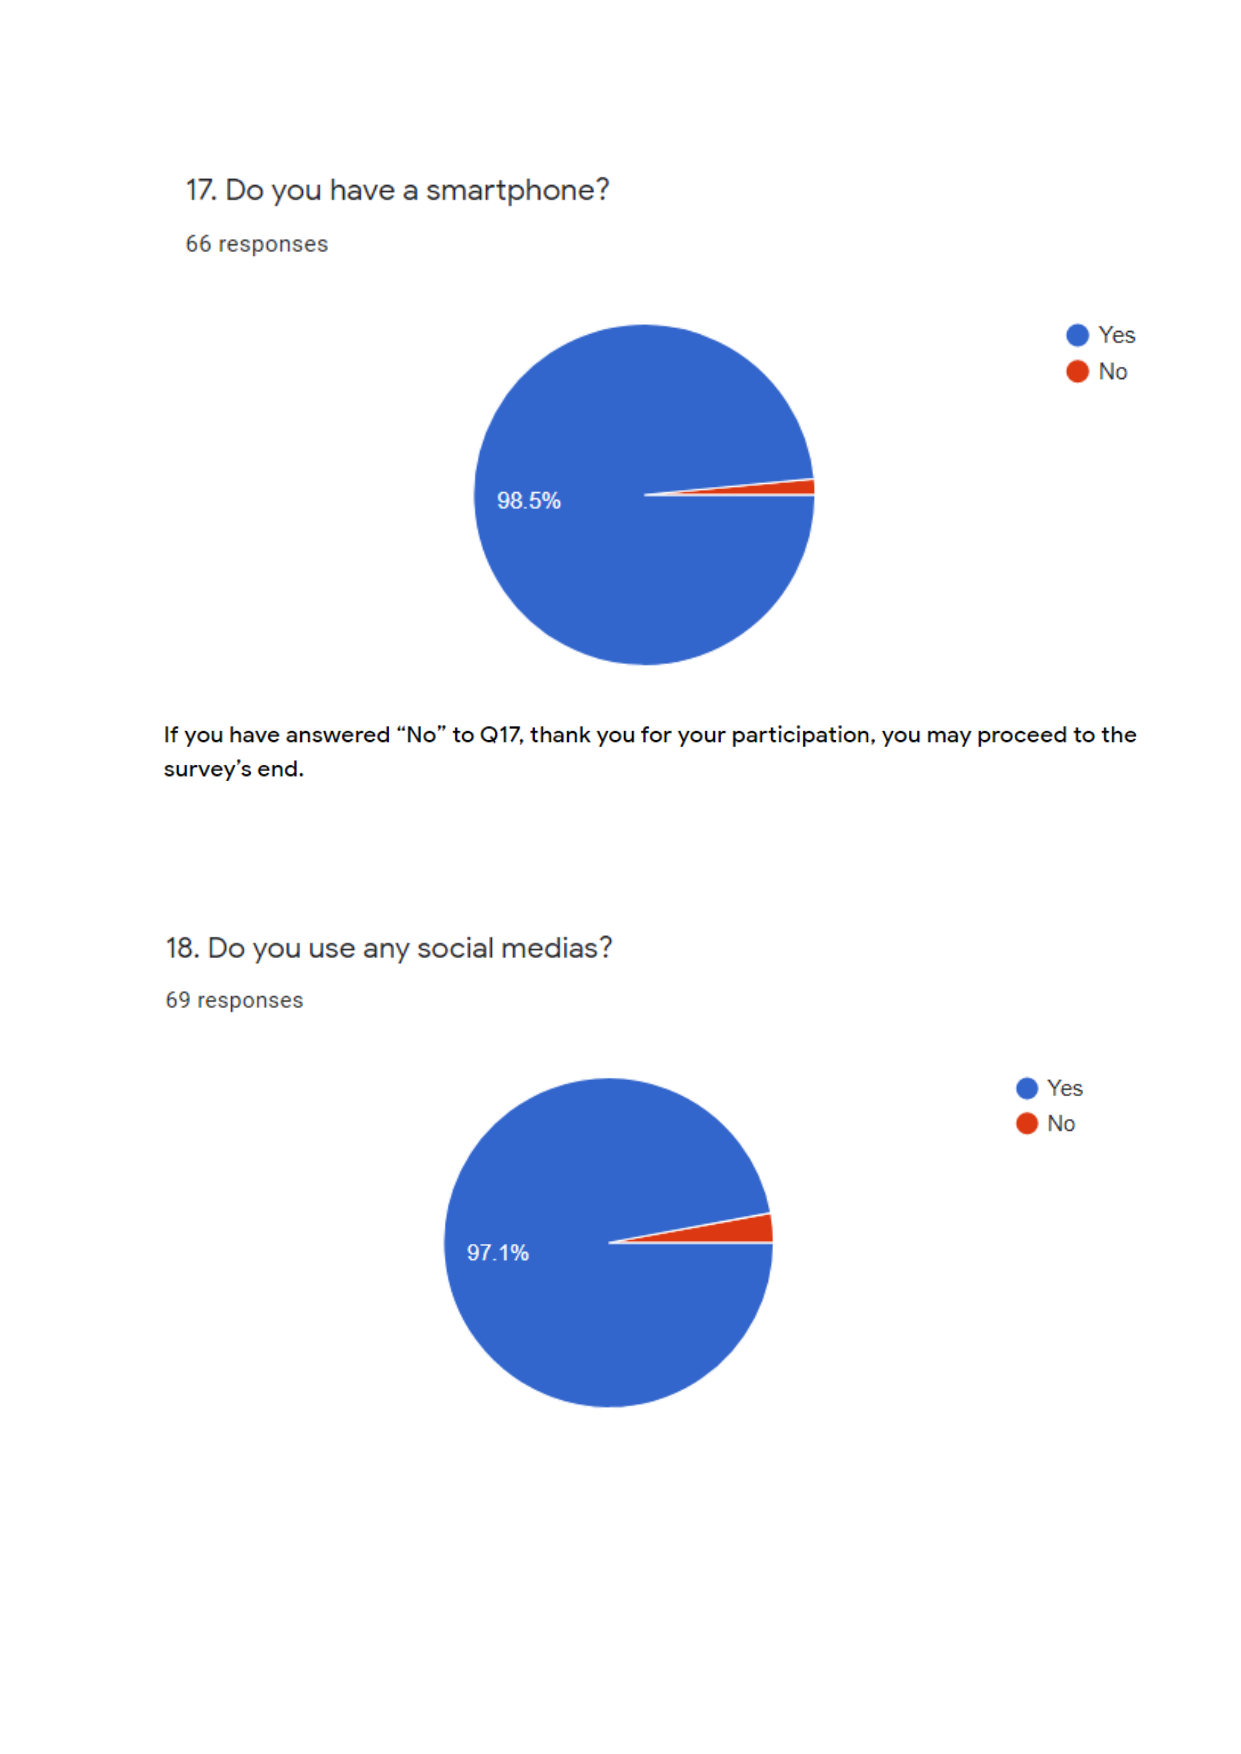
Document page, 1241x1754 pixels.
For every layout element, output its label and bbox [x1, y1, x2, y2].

picture [150, 701, 1154, 801]
picture [150, 913, 1154, 1436]
picture [150, 150, 1154, 683]
